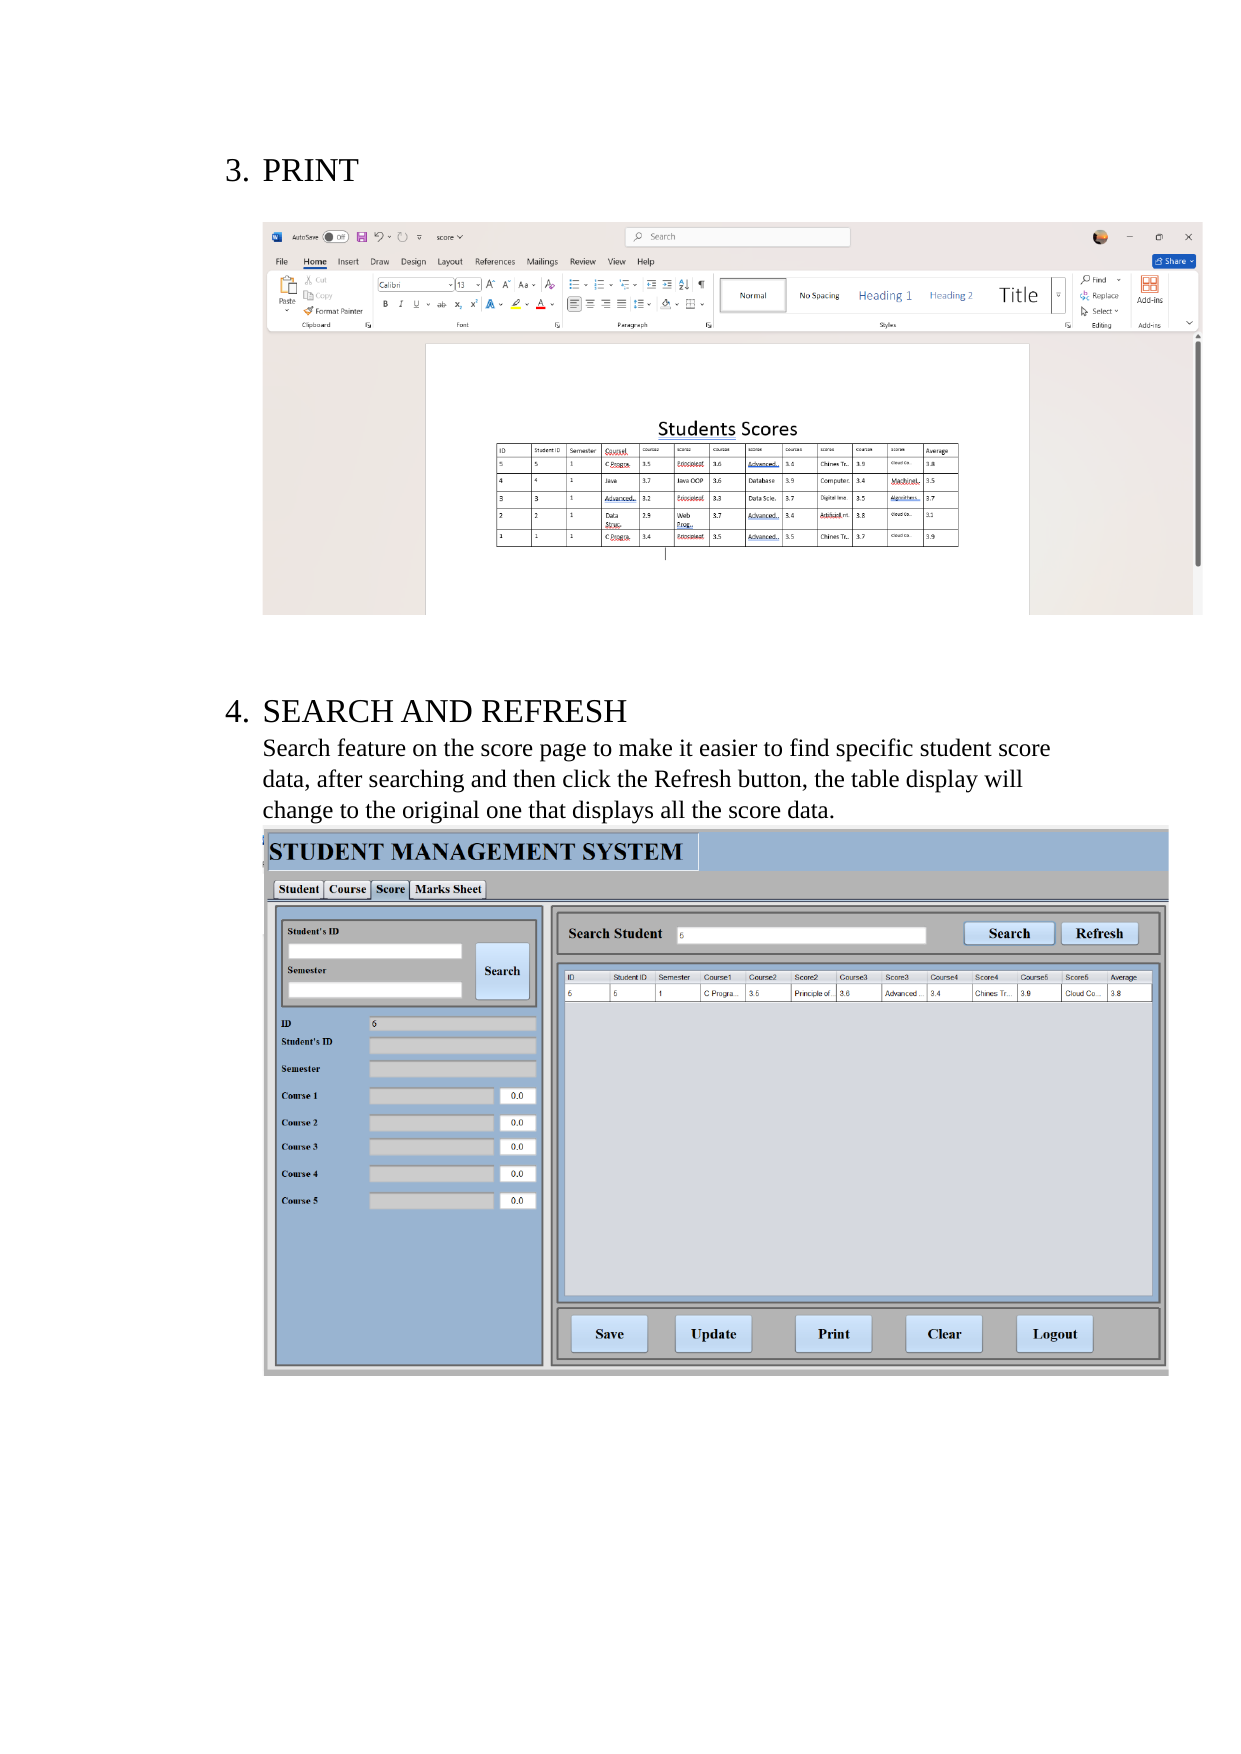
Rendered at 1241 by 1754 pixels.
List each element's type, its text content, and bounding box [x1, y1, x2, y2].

picture [262, 825, 1169, 1376]
list PRINT [225, 150, 1090, 188]
list SEARCH AND REFRESH [225, 691, 1090, 730]
list Search feature on the score page to make it easier to find specific student score data, after searching and then click the Refresh button, the table display will change to the original one that displays all the score data. [262, 733, 1090, 823]
picture [262, 222, 1203, 615]
